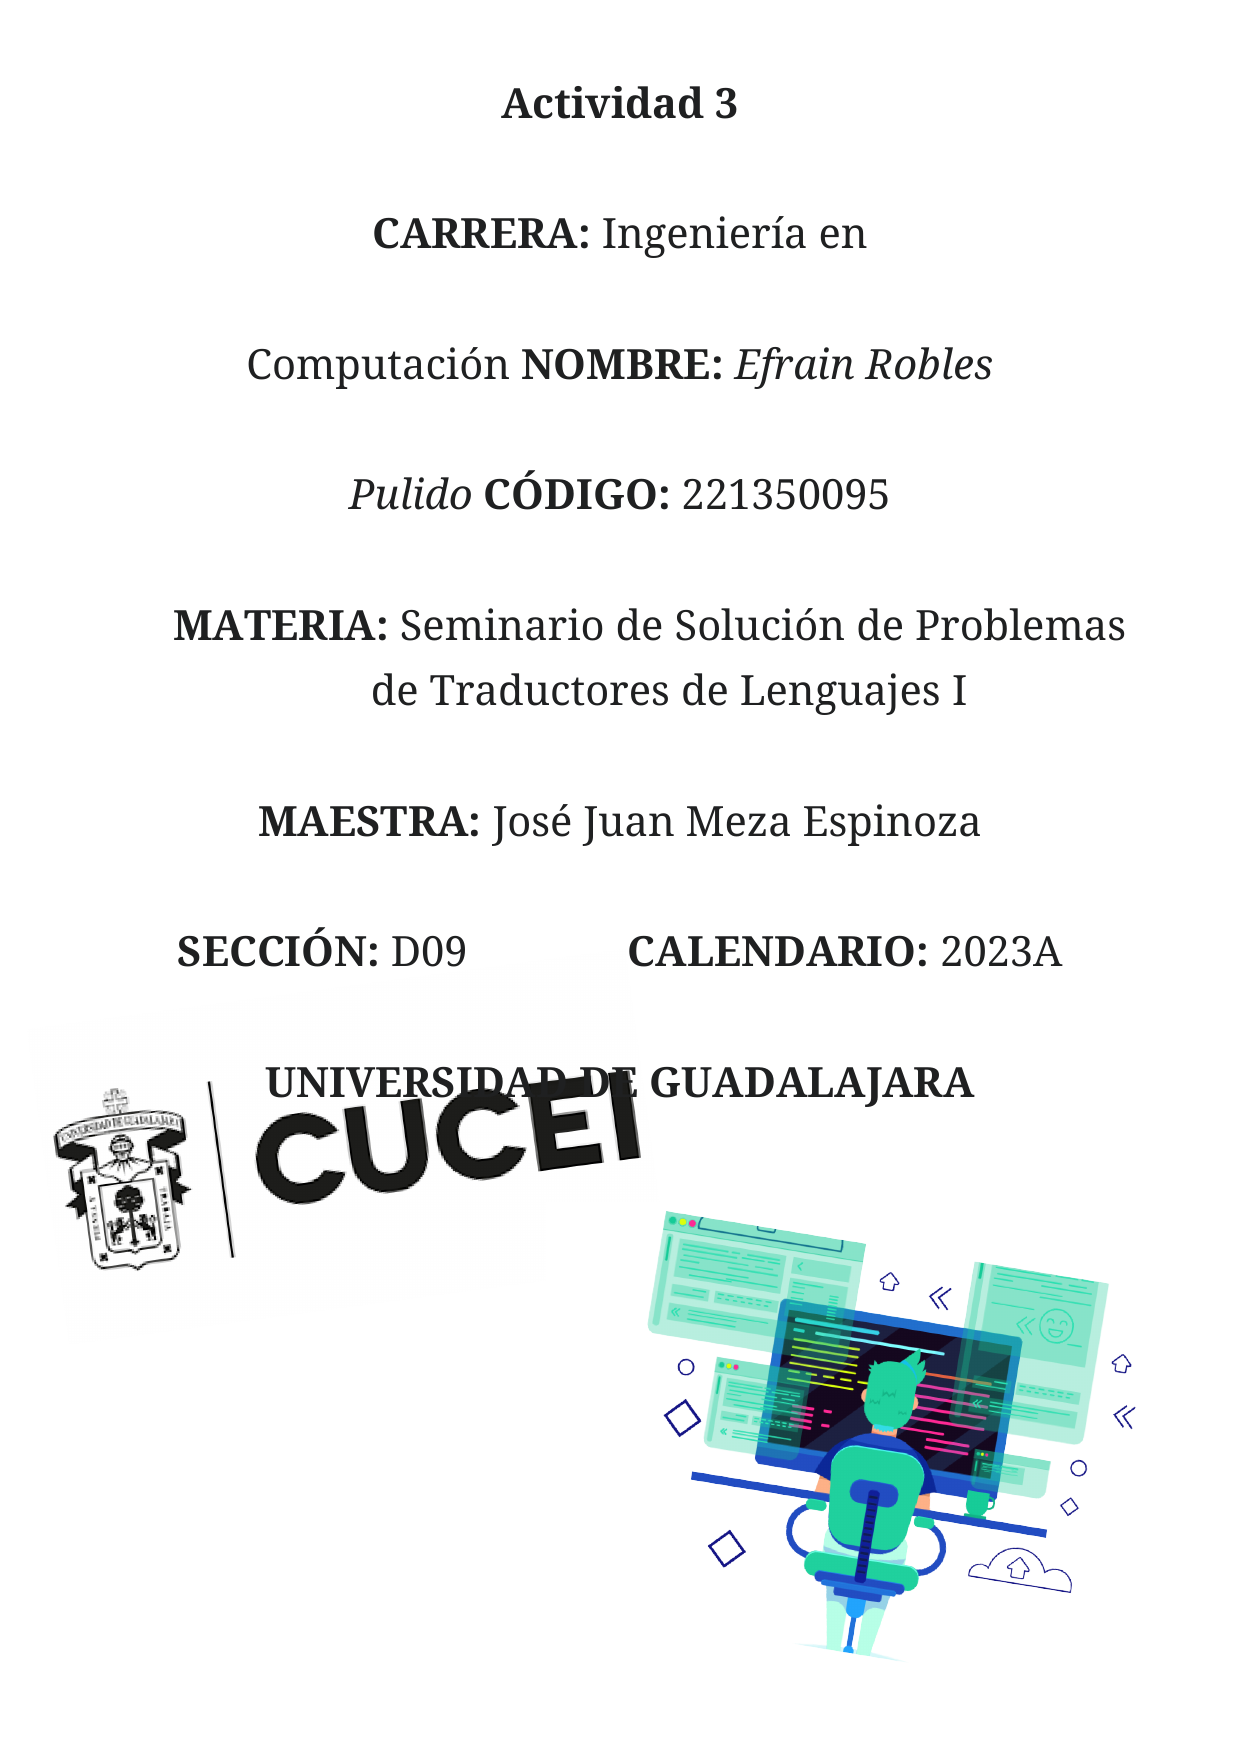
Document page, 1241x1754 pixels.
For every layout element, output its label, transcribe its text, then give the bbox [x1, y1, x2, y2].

text MATERIA: Seminario de Solución de Problemas de Traductores de Lenguajes I [173, 596, 1178, 718]
text CARRERA: Ingeniería en Computación NOMBRE: Efrain Robles Pulido CÓDIGO: 221350095 [245, 204, 994, 522]
title Actividad 3 [498, 73, 741, 130]
picture [27, 949, 1209, 1701]
text MAESTRA: José Juan Meza Espinoza SECCIÓN: D09 CALENDARIO: 2023A UNIVERSIDAD DE GUADALAJARA [167, 791, 1073, 1109]
